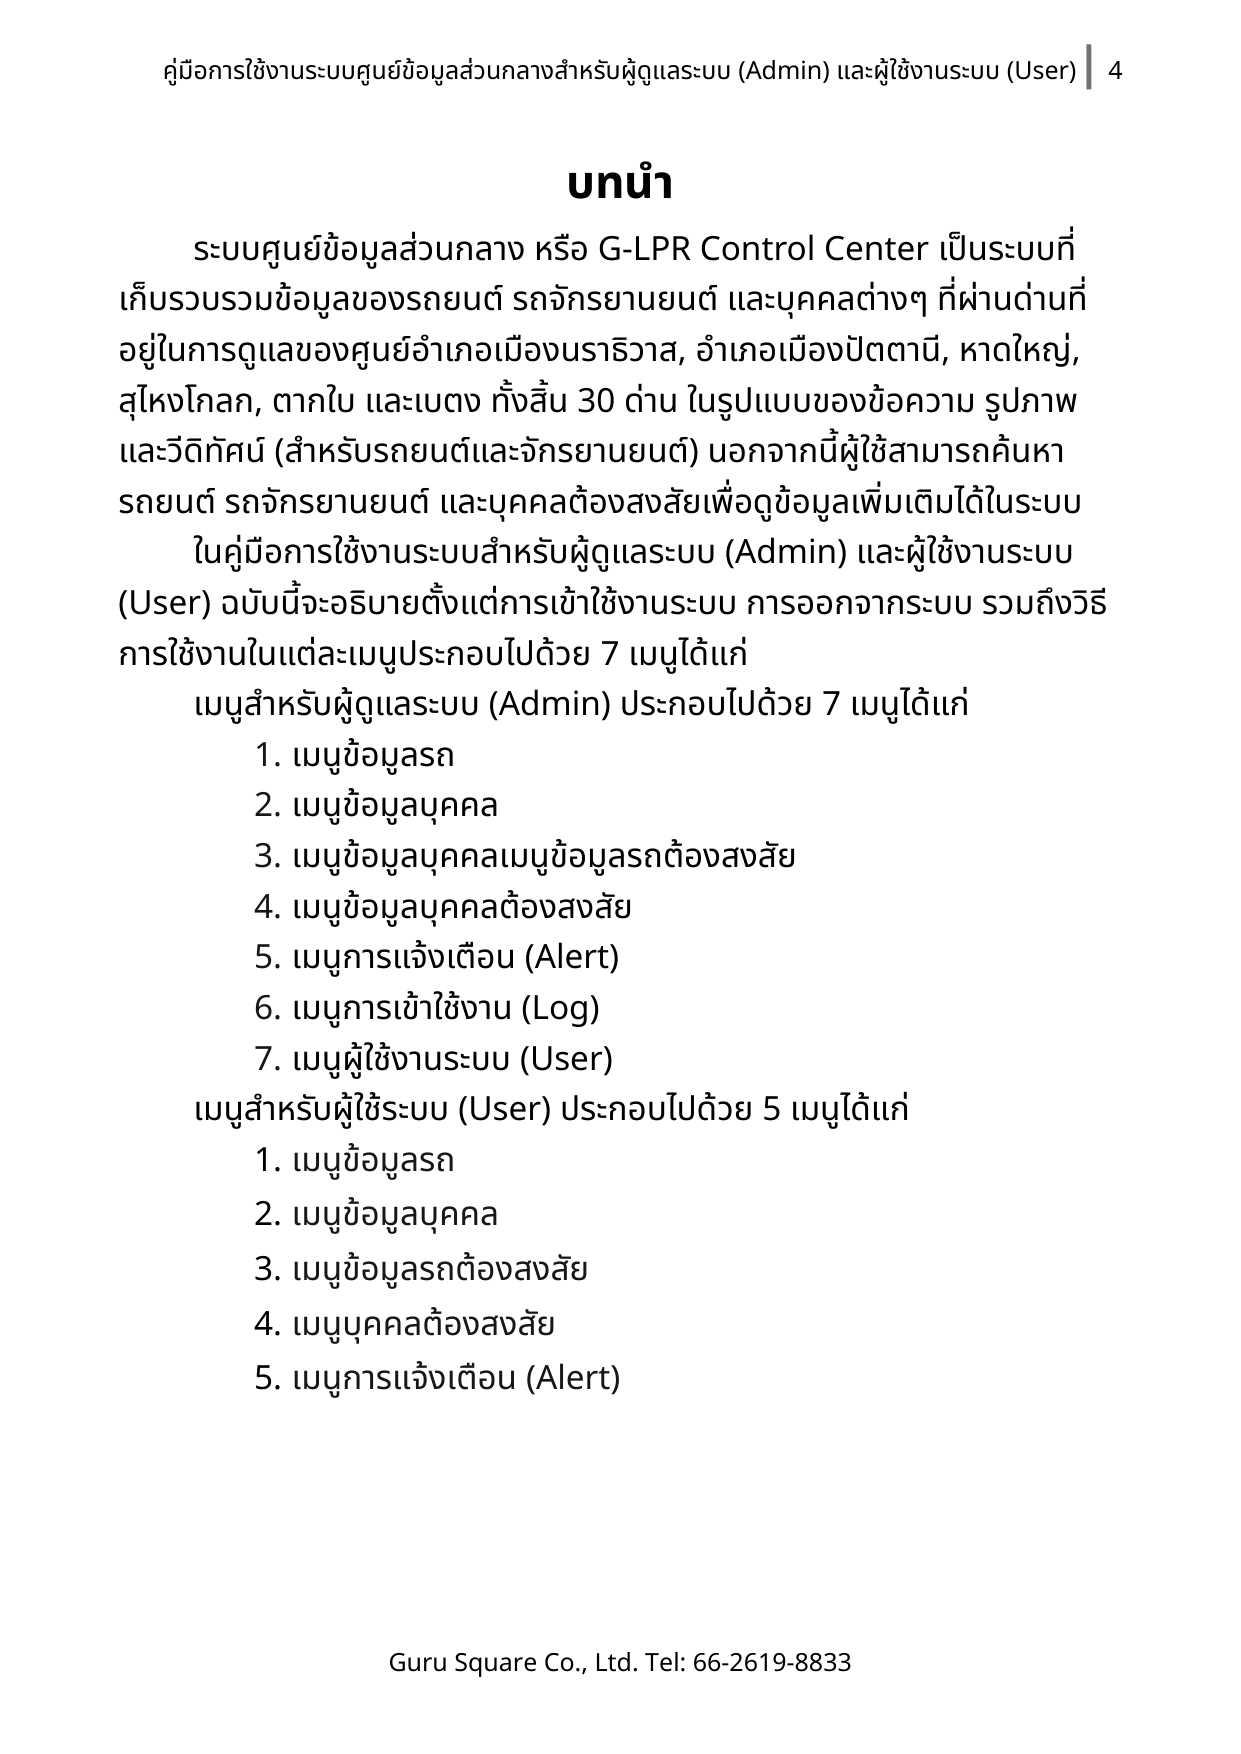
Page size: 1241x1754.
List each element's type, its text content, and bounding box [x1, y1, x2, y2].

text ในคู่มือการใช้งานระบบสำหรับผู้ดูแลระบบ (Admin) และผู้ใช้งานระบบ (User) ฉบับนี้จะอธิบายตั้งแต่การเข้าใช้งานระบบ การออกจากระบบ รวมถึงวิธีการใช้งานในแต่ละเมนูประกอบไปด้วย 7 เมนูได้แก่ [118, 528, 1122, 680]
text เมนูสำหรับผู้ดูแลระบบ (Admin) ประกอบไปด้วย 7 เมนูได้แก่ [118, 680, 1122, 731]
list เมนูการแจ้งเตือน (Alert) [254, 1354, 1122, 1404]
list เมนูข้อมูลรถ [254, 1136, 1122, 1186]
list เมนูผู้ใช้งานระบบ (User) [254, 1034, 1122, 1085]
list เมนูข้อมูลบุคคล [254, 781, 1122, 832]
list เมนูข้อมูลบุคคลเมนูข้อมูลรถต้องสงสัย [254, 832, 1122, 882]
list เมนูข้อมูลรถต้องสงสัย [254, 1245, 1122, 1295]
list เมนูการแจ้งเตือน (Alert) [254, 933, 1122, 984]
list เมนูข้อมูลบุคคลต้องสงสัย [254, 882, 1122, 933]
list เมนูข้อมูลบุคคล [254, 1190, 1122, 1241]
list เมนูข้อมูลรถ [254, 731, 1122, 781]
text เมนูสำหรับผู้ใช้ระบบ (User) ประกอบไปด้วย 5 เมนูได้แก่ [118, 1085, 1122, 1136]
text ระบบศูนย์ข้อมูลส่วนกลาง หรือ G-LPR Control Center เป็นระบบที่เก็บรวบรวมข้อมูลของรถยนต์ รถจักรยานยนต์ และบุคคลต่างๆ ที่ผ่านด่านที่อยู่ในการดูแลของศูนย์อำเภอเมืองนราธิวาส, อำเภอเมืองปัตตานี, หาดใหญ่, สุไหงโกลก, ตากใบ และเบตง ทั้งสิ้น 30 ด่าน ในรูปแบบของข้อความ รูปภาพ และวีดิทัศน์ (สำหรับรถยนต์และจักรยานยนต์) นอกจากนี้ผู้ใช้สามารถค้นหารถยนต์ รถจักรยานยนต์ และบุคคลต้องสงสัยเพื่อดูข้อมูลเพิ่มเติมได้ในระบบ [118, 225, 1122, 528]
list เมนูบุคคลต้องสงสัย [254, 1299, 1122, 1350]
list เมนูการเข้าใช้งาน (Log) [254, 984, 1122, 1034]
subtitle บทนำ [118, 150, 1122, 219]
